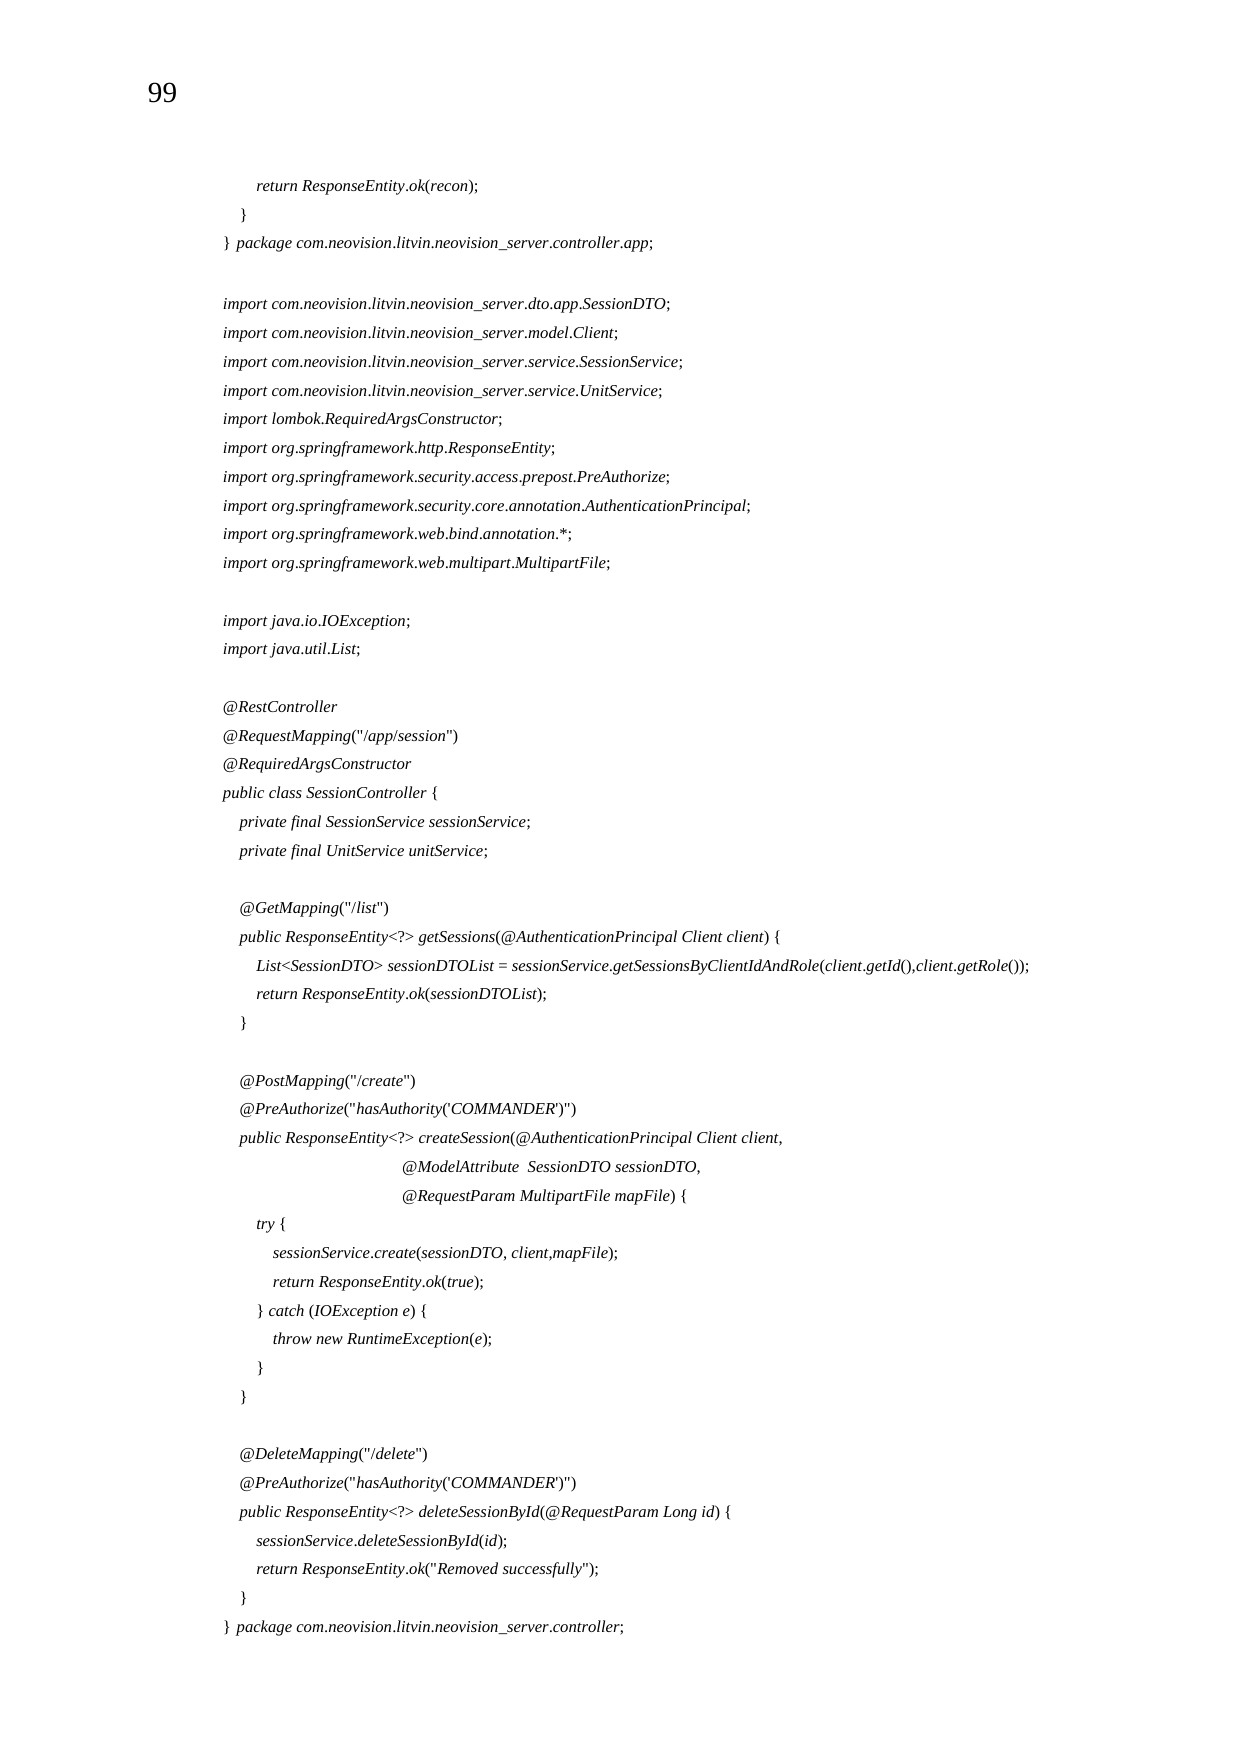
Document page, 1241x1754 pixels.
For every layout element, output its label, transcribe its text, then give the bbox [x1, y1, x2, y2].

list @GetMapping("/list") [223, 898, 1152, 917]
list import com.neovision.litvin.neovision_server.model.Client; [223, 323, 1152, 342]
list List<SessionDTO> sessionDTOList = sessionService.getSessionsByClientIdAndRole(client.getId(),client.getRole()); [223, 955, 1152, 974]
list } catch (IOException e) { [223, 1300, 1152, 1319]
list import java.io.IOException; [223, 610, 1152, 629]
list } [223, 1387, 1152, 1406]
list return ResponseEntity.ok(sessionDTOList); [223, 984, 1152, 1003]
list @PreAuthorize("hasAuthority('COMMANDER')") [223, 1473, 1152, 1492]
list import org.springframework.web.bind.annotation.*; [223, 524, 1152, 543]
list import com.neovision.litvin.neovision_server.service.SessionService; [223, 352, 1152, 371]
list } package com.neovision.litvin.neovision_server.controller; [223, 1617, 1152, 1636]
list @RestController [223, 697, 1152, 716]
list @PreAuthorize("hasAuthority('COMMANDER')") [223, 1099, 1152, 1118]
list @RequestParam MultipartFile mapFile) { [223, 1185, 1152, 1204]
list public ResponseEntity<?> createSession(@AuthenticationPrincipal Client client, [223, 1128, 1152, 1147]
list import org.springframework.web.multipart.MultipartFile; [223, 553, 1152, 572]
list @RequiredArgsConstructor [223, 754, 1152, 773]
list return ResponseEntity.ok("Removed successfully"); [223, 1559, 1152, 1578]
list import org.springframework.security.access.prepost.PreAuthorize; [223, 467, 1152, 486]
list import com.neovision.litvin.neovision_server.service.UnitService; [223, 380, 1152, 399]
list @ModelAttribute SessionDTO sessionDTO, [223, 1157, 1152, 1176]
list private final SessionService sessionService; [223, 812, 1152, 831]
list } [223, 1358, 1152, 1377]
list return ResponseEntity.ok(true); [223, 1272, 1152, 1291]
list } [223, 204, 1152, 223]
list import com.neovision.litvin.neovision_server.dto.app.SessionDTO; [223, 294, 1152, 313]
list import org.springframework.http.ResponseEntity; [223, 438, 1152, 457]
list sessionService.create(sessionDTO, client,mapFile); [223, 1243, 1152, 1262]
list import lombok.RequiredArgsConstructor; [223, 409, 1152, 428]
list } [223, 1013, 1152, 1032]
list sessionService.deleteSessionById(id); [223, 1530, 1152, 1549]
list public class SessionController { [223, 783, 1152, 802]
list public ResponseEntity<?> deleteSessionById(@RequestParam Long id) { [223, 1502, 1152, 1521]
list import org.springframework.security.core.annotation.AuthenticationPrincipal; [223, 495, 1152, 514]
list import java.util.List; [223, 639, 1152, 658]
list return ResponseEntity.ok(recon); [223, 176, 1152, 195]
list @RequestMapping("/app/session") [223, 725, 1152, 744]
list throw new RuntimeException(e); [223, 1329, 1152, 1348]
list @DeleteMapping("/delete") [223, 1444, 1152, 1463]
list try { [223, 1214, 1152, 1233]
list @PostMapping("/create") [223, 1070, 1152, 1089]
list } [223, 1588, 1152, 1607]
list } package com.neovision.litvin.neovision_server.controller.app; [223, 233, 1152, 252]
list private final UnitService unitService; [223, 840, 1152, 859]
list public ResponseEntity<?> getSessions(@AuthenticationPrincipal Client client) { [223, 927, 1152, 946]
